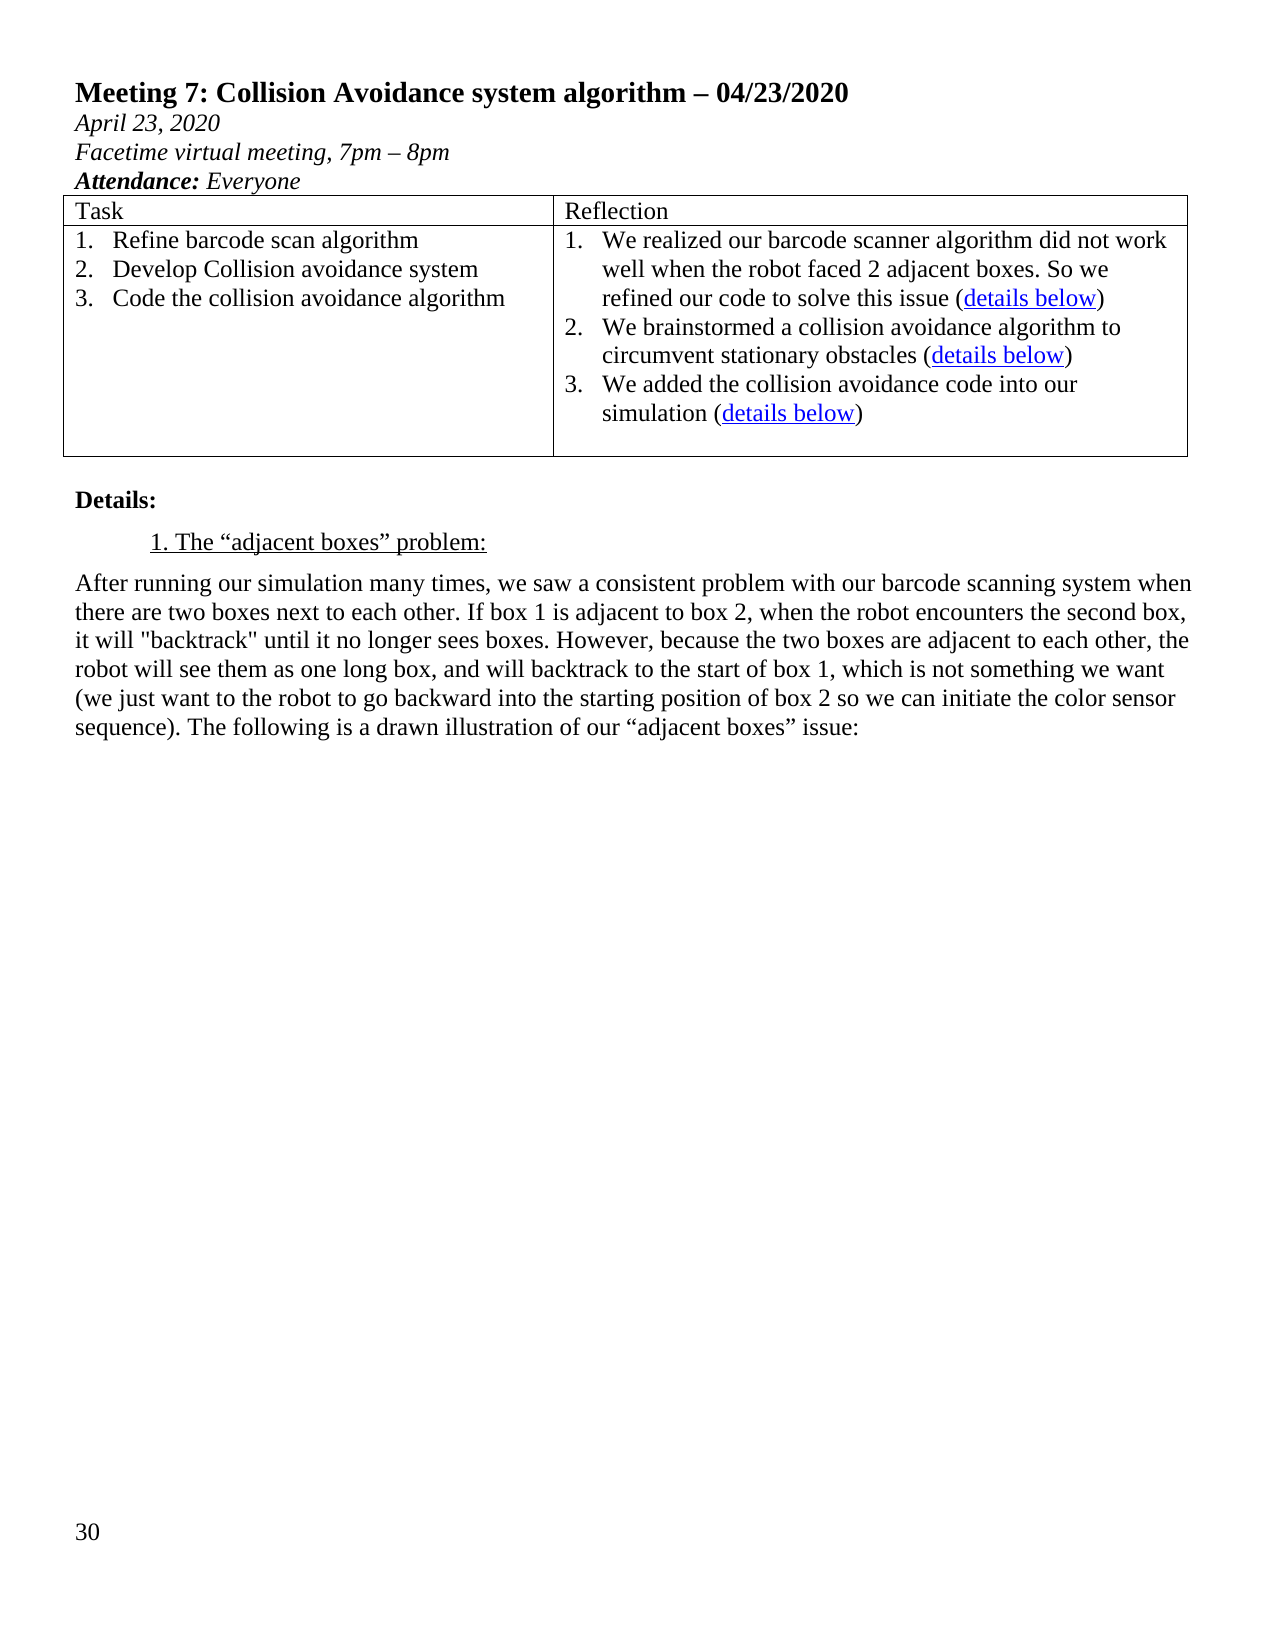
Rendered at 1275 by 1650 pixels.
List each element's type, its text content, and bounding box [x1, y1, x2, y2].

text Details: [75, 485, 1200, 514]
table_cell Refine barcode scan algorithm Develop Collision avoidance system Code the collision avoidance algorithm [64, 226, 553, 456]
table_header Task [64, 196, 553, 224]
subtitle Meeting 7: Collision Avoidance system algorithm – 04/23/2020 [75, 75, 1200, 108]
table_header Reflection [554, 196, 1187, 224]
text Attendance: Everyone [75, 166, 1200, 195]
table_cell We realized our barcode scanner algorithm did not work well when the robot faced 2 adjacent boxes. So we refined our code to solve this issue (details below) We brainstormed a collision avoidance algorithm to circumvent stationary obstacles (details below) We added the collision avoidance code into our simulation (details below) [554, 226, 1187, 456]
text After running our simulation many times, we saw a consistent problem with our barcode scanning system when there are two boxes next to each other. If box 1 is adjacent to box 2, when the robot encounters the second box, it will "backtrack" until it no longer sees boxes. However, because the two boxes are adjacent to each other, the robot will see them as one long box, and will backtrack to the start of box 1, which is not something we want (we just want to the robot to go backward into the starting position of box 2 so we can initiate the color sensor sequence). The following is a drawn illustration of our “adjacent boxes” issue: [75, 568, 1200, 740]
text April 23, 2020 [75, 108, 1200, 137]
subtitle 1. The “adjacent boxes” problem: [75, 527, 1200, 555]
text Facetime virtual meeting, 7pm – 8pm [75, 137, 1200, 166]
